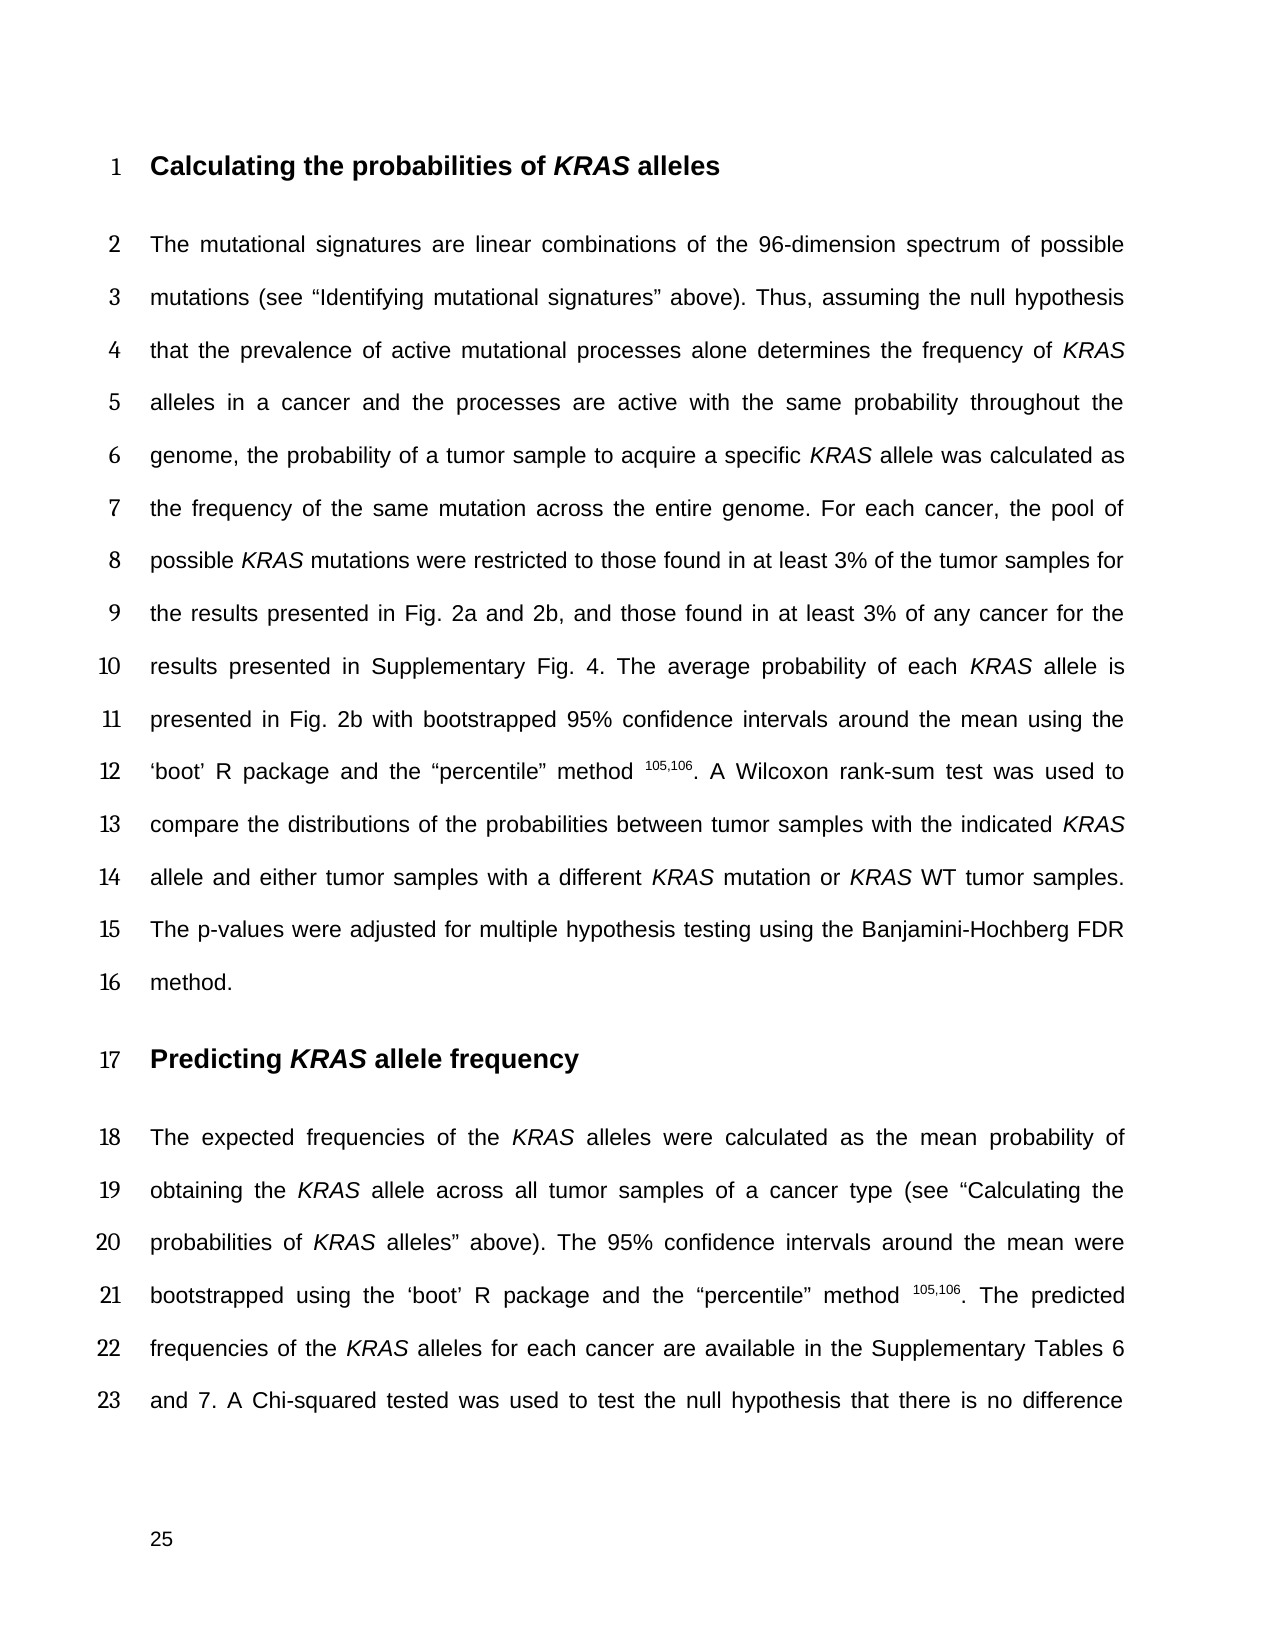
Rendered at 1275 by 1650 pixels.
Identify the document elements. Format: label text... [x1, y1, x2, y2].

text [150, 1124, 1125, 1414]
subtitle Predicting KRAS allele frequency [150, 1043, 1125, 1074]
text The mutational signatures are linear combinations of the 96-dimension spectrum of possible mutations (see “Identifying mutational signatures” above). Thus, assuming the null hypothesis that the prevalence of active mutational processes alone determines the frequency of KRAS alleles in a cancer and the processes are active with the same probability throughout the genome, the probability of a tumor sample to acquire a specific KRAS allele was calculated as the frequency of the same mutation across the entire genome. For each cancer, the pool of possible KRAS mutations were restricted to those found in at least 3% of the tumor samples for the results presented in Fig. 2a and 2b, and those found in at least 3% of any cancer for the results presented in Supplementary Fig. 4. The average probability of each KRAS allele is presented in Fig. 2b with bootstrapped 95% confidence intervals around the mean using the ‘boot’ R package and the “percentile” method . A Wilcoxon rank-sum test was used to compare the distributions of the probabilities between tumor samples with the indicated KRAS allele and either tumor samples with a different KRAS mutation or KRAS WT tumor samples. The p-values were adjusted for multiple hypothesis testing using the Banjamini-Hochberg FDR method. [150, 231, 1125, 996]
subtitle Calculating the probabilities of KRAS alleles [150, 150, 1125, 181]
